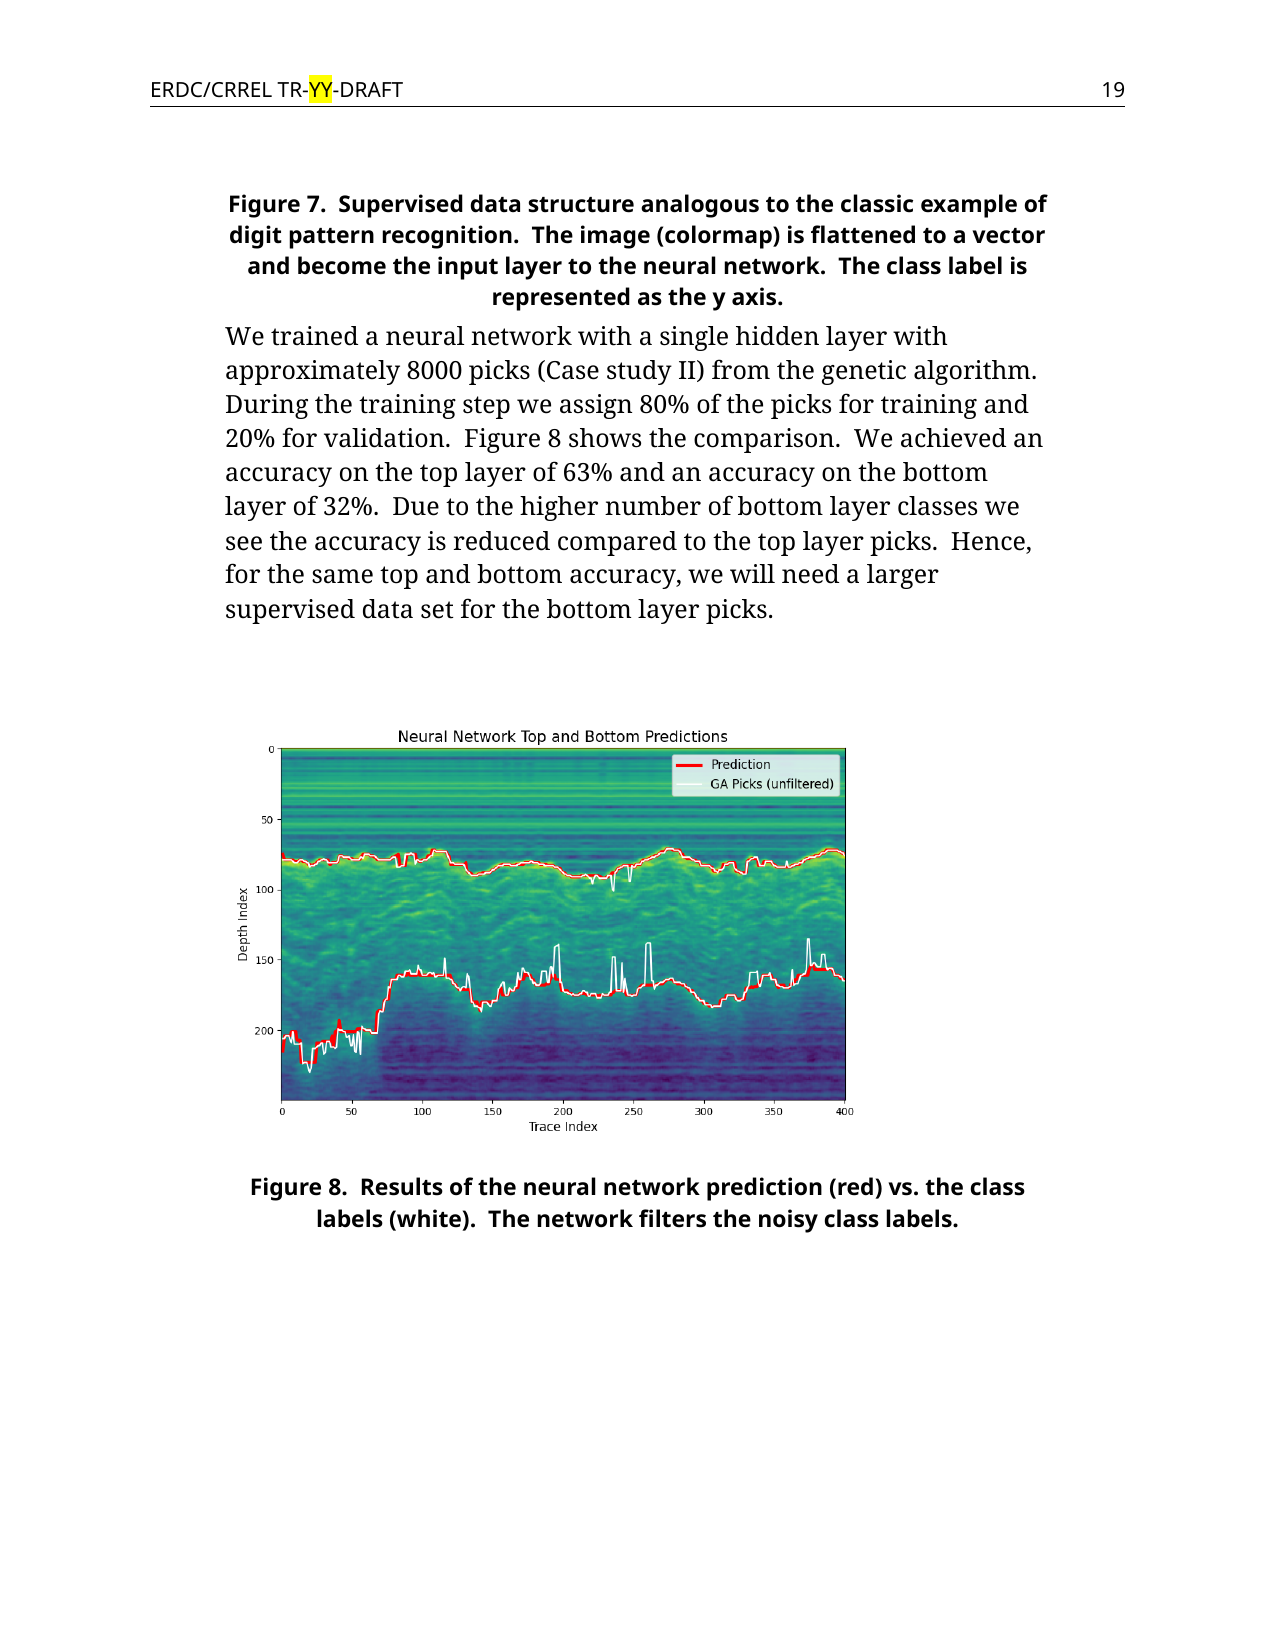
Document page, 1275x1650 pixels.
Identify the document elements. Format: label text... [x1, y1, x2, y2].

text Figure 7. Supervised data structure analogous to the classic example of digit pattern recognition. The image (colormap) is flattened to a vector and become the input layer to the neural network. The class label is represented as the y axis. [225, 187, 1050, 312]
text Figure 8. Results of the neural network prediction (red) vs. the class labels (white). The network filters the noisy class labels. [225, 1171, 1050, 1234]
picture [225, 725, 871, 1138]
text We trained a neural network with a single hidden layer with approximately 8000 picks (Case study II) from the genetic algorithm. During the training step we assign 80% of the picks for training and 20% for validation. Figure 8 shows the comparison. We achieved an accuracy on the top layer of 63% and an accuracy on the bottom layer of 32%. Due to the higher number of bottom layer classes we see the accuracy is reduced compared to the top layer picks. Hence, for the same top and bottom accuracy, we will need a larger supervised data set for the bottom layer picks. [225, 319, 1050, 625]
